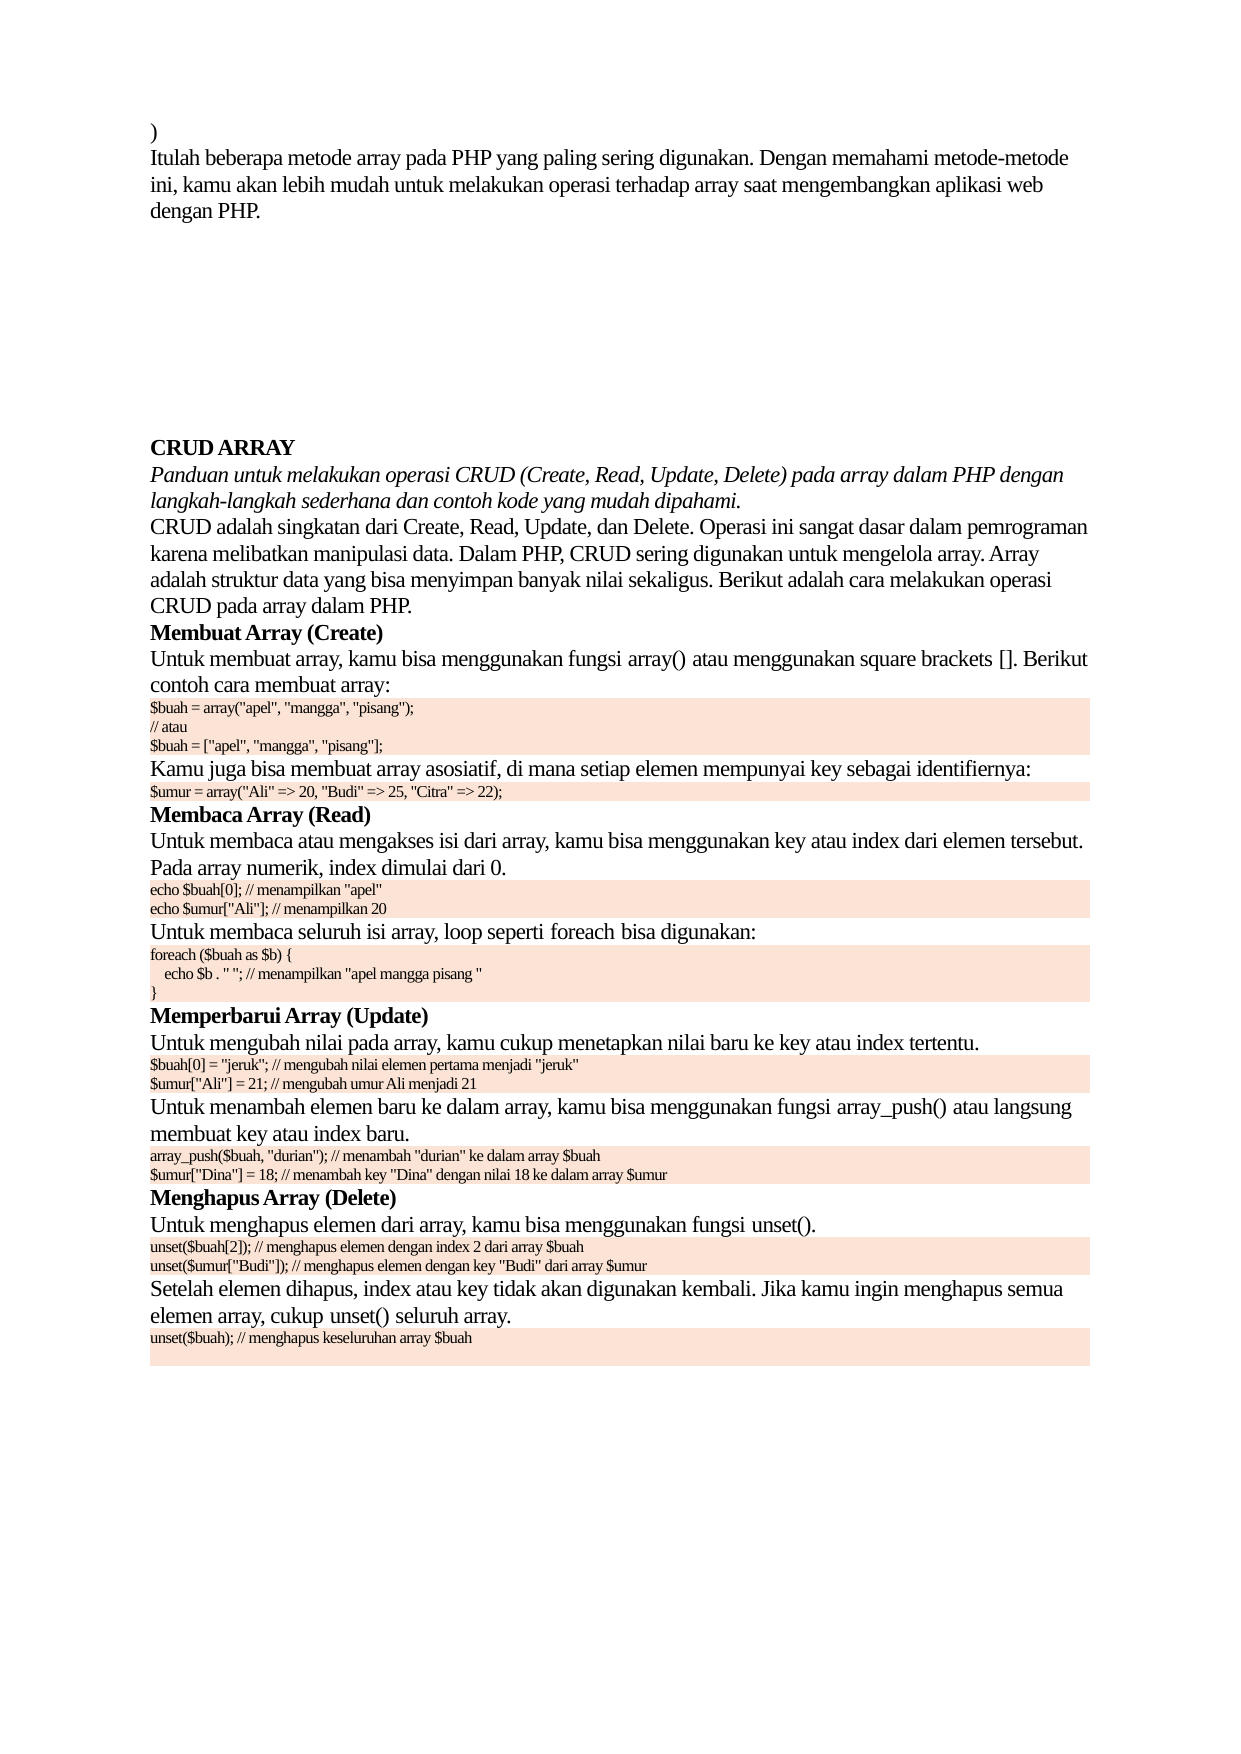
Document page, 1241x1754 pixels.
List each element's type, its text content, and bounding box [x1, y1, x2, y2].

text $umur["Dina"] = 18; // menambah key "Dina" dengan nilai 18 ke dalam array $umur [150, 1165, 1090, 1184]
text unset($buah); // menghapus keseluruhan array $buah [150, 1328, 1090, 1347]
text Membaca Array (Read) [150, 801, 1090, 827]
text echo $b . " "; // menampilkan "apel mangga pisang " [150, 964, 1090, 983]
text Membuat Array (Create) [150, 619, 1090, 645]
text Menghapus Array (Delete) [150, 1184, 1090, 1211]
text $buah = array("apel", "mangga", "pisang"); [150, 698, 1090, 717]
text Untuk membaca seluruh isi array, loop seperti foreach bisa digunakan: [150, 918, 1090, 945]
text Untuk menambah elemen baru ke dalam array, kamu bisa menggunakan fungsi array_push() atau langsung membuat key atau index baru. [150, 1093, 1090, 1146]
text Kamu juga bisa membuat array asosiatif, di mana setiap elemen mempunyai key sebagai identifiernya: [150, 755, 1090, 782]
text $umur["Ali"] = 21; // mengubah umur Ali menjadi 21 [150, 1074, 1090, 1093]
text unset($umur["Budi"]); // menghapus elemen dengan key "Budi" dari array $umur [150, 1256, 1090, 1275]
text Itulah beberapa metode array pada PHP yang paling sering digunakan. Dengan memahami metode-metode ini, kamu akan lebih mudah untuk melakukan operasi terhadap array saat mengembangkan aplikasi web dengan PHP. [150, 144, 1090, 223]
text echo $buah[0]; // menampilkan "apel" [150, 880, 1090, 899]
text Untuk membaca atau mengakses isi dari array, kamu bisa menggunakan key atau index dari elemen tersebut. Pada array numerik, index dimulai dari 0. [150, 827, 1090, 880]
text $buah = ["apel", "mangga", "pisang"]; [150, 736, 1090, 755]
text Untuk menghapus elemen dari array, kamu bisa menggunakan fungsi unset(). [150, 1211, 1090, 1237]
text Untuk mengubah nilai pada array, kamu cukup menetapkan nilai baru ke key atau index tertentu. [150, 1028, 1090, 1055]
text unset($buah[2]); // menghapus elemen dengan index 2 dari array $buah [150, 1237, 1090, 1256]
text CRUD ARRAY [150, 434, 1090, 461]
text array_push($buah, "durian"); // menambah "durian" ke dalam array $buah [150, 1146, 1090, 1165]
text Untuk membuat array, kamu bisa menggunakan fungsi array() atau menggunakan square brackets []. Berikut contoh cara membuat array: [150, 645, 1090, 698]
text CRUD adalah singkatan dari Create, Read, Update, dan Delete. Operasi ini sangat dasar dalam pemrograman karena melibatkan manipulasi data. Dalam PHP, CRUD sering digunakan untuk mengelola array. Array adalah struktur data yang bisa menyimpan banyak nilai sekaligus. Berikut adalah cara melakukan operasi CRUD pada array dalam PHP. [150, 513, 1090, 619]
text ) [150, 118, 1090, 144]
text // atau [150, 717, 1090, 736]
text $umur = array("Ali" => 20, "Budi" => 25, "Citra" => 22); [150, 782, 1090, 801]
text Memperbarui Array (Update) [150, 1002, 1090, 1028]
text foreach ($buah as $b) { [150, 945, 1090, 964]
text echo $umur["Ali"]; // menampilkan 20 [150, 899, 1090, 918]
text } [150, 983, 1090, 1002]
text Setelah elemen dihapus, index atau key tidak akan digunakan kembali. Jika kamu ingin menghapus semua elemen array, cukup unset() seluruh array. [150, 1275, 1090, 1328]
text Panduan untuk melakukan operasi CRUD (Create, Read, Update, Delete) pada array dalam PHP dengan langkah-langkah sederhana dan contoh kode yang mudah dipahami. [150, 461, 1090, 513]
text $buah[0] = "jeruk"; // mengubah nilai elemen pertama menjadi "jeruk" [150, 1055, 1090, 1074]
